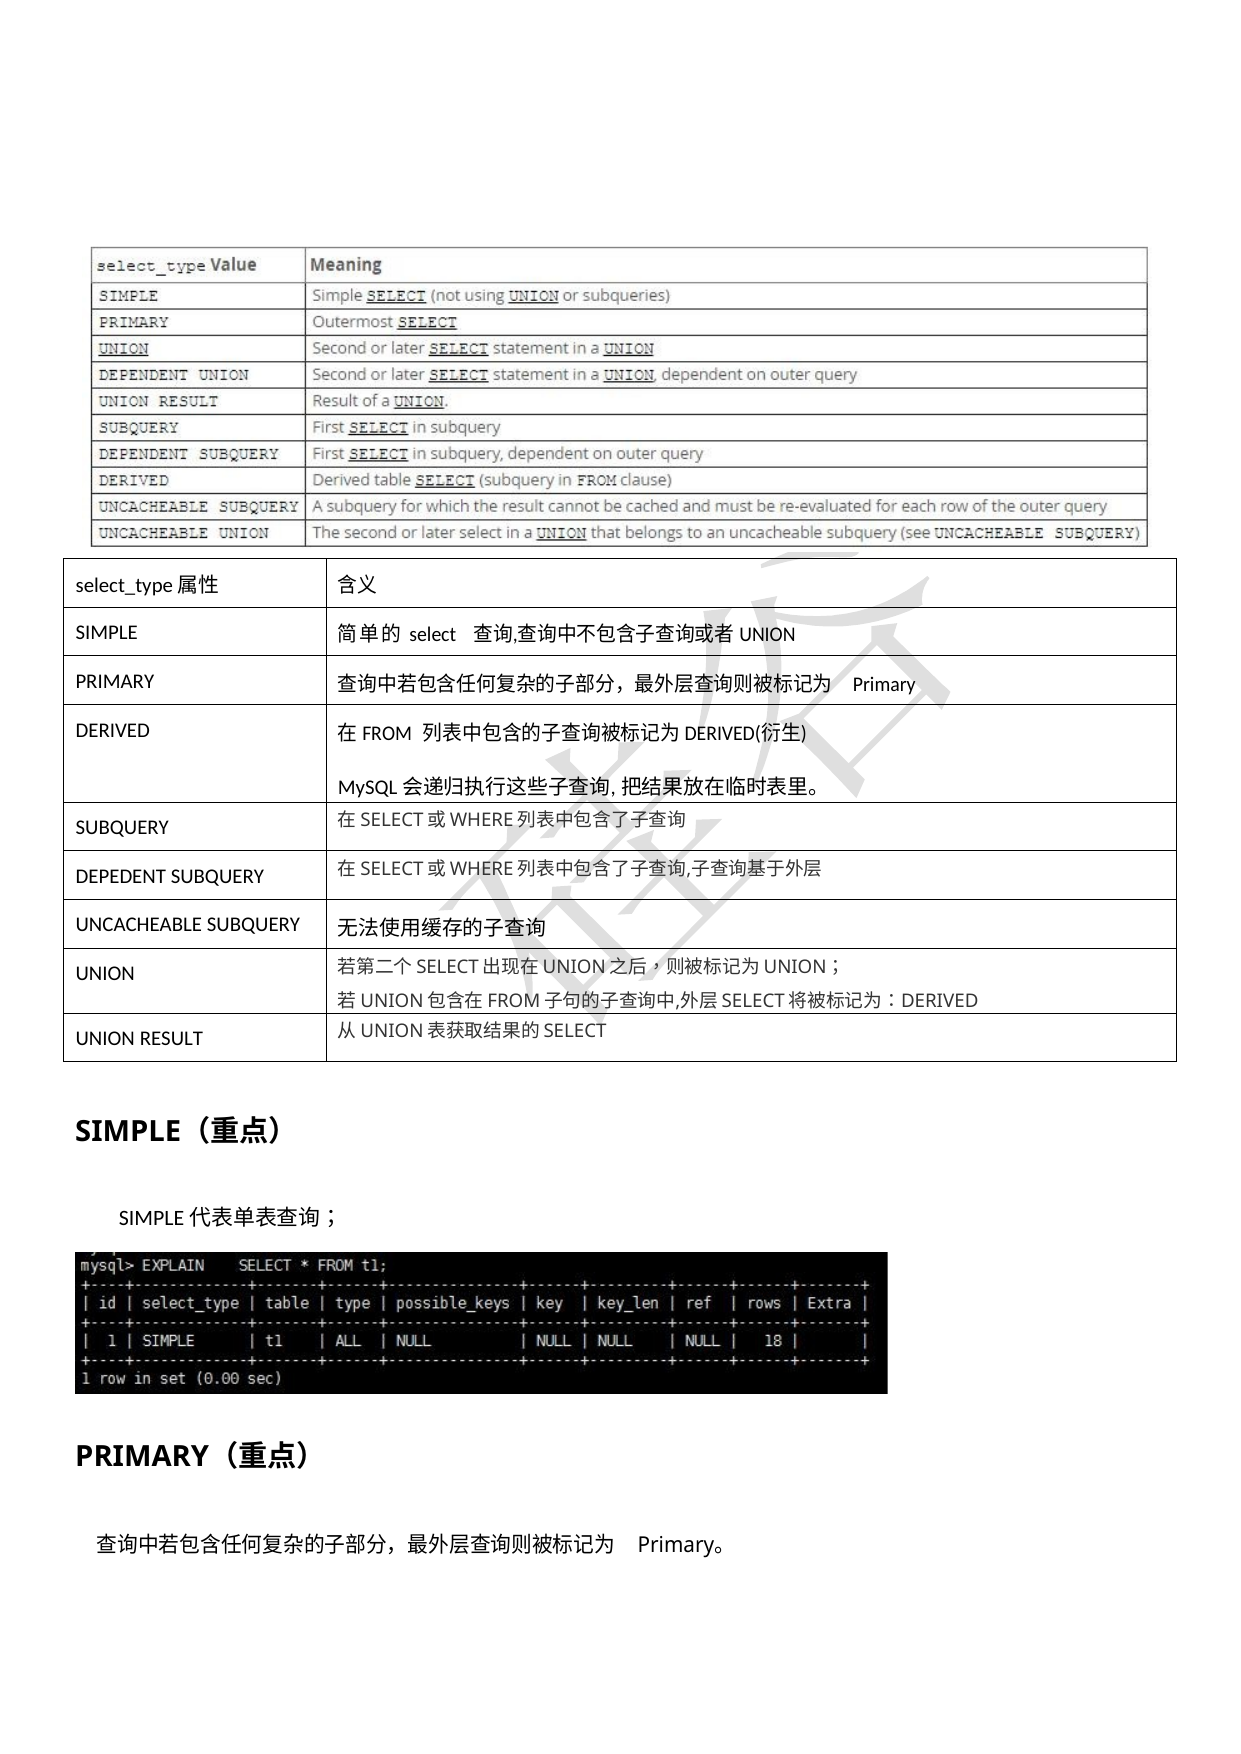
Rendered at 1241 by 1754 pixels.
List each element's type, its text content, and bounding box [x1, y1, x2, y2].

table_cell 若第二个SELECT出现在UNION之后，则被标记为UNION； 若UNION包含在FROM子句的子查询中,外层SELECT将被标记为：DERIVED [327, 949, 1176, 1012]
table_header 含义 [327, 559, 1176, 607]
table_cell UNCACHEABLE SUBQUERY [64, 900, 326, 948]
table_cell 在SELECT或WHERE列表中包含了子查询,子查询基于外层 [327, 851, 1176, 899]
table_cell DERIVED [64, 705, 326, 802]
subtitle SIMPLE（重点） [75, 1100, 1240, 1152]
table_cell 查询中若包含任何复杂的子部分，最外层查询则被标记为 Primary [327, 656, 1176, 704]
table_cell 在SELECT或WHERE列表中包含了子查询 [327, 803, 1176, 850]
table_cell UNION RESULT [64, 1014, 326, 1061]
picture [75, 1252, 888, 1394]
table_cell 在 FROM 列表中包含的子查询被标记为 DERIVED(衍生) MySQL 会递归执行这些子查询, 把结果放在临时表里。 [327, 705, 1176, 802]
table_cell 从UNION表获取结果的SELECT [327, 1014, 1176, 1061]
table_cell SIMPLE [64, 608, 326, 655]
table_cell PRIMARY [64, 656, 326, 704]
text 查询中若包含任何复杂的子部分，最外层查询则被标记为 Primary。 [97, 1527, 1240, 1558]
table_cell SUBQUERY [64, 803, 326, 850]
table_cell 无法使用缓存的子查询 [327, 900, 1176, 948]
table_cell UNION [64, 949, 326, 1012]
subtitle PRIMARY（重点） [75, 1425, 1240, 1477]
table_cell DEPEDENT SUBQUERY [64, 851, 326, 899]
text SIMPLE 代表单表查询； [119, 1202, 1240, 1232]
table_header select_type 属性 [64, 559, 326, 607]
picture [82, 237, 1158, 552]
table_cell 简单的 select 查询,查询中不包含子查询或者 UNION [327, 608, 1176, 655]
